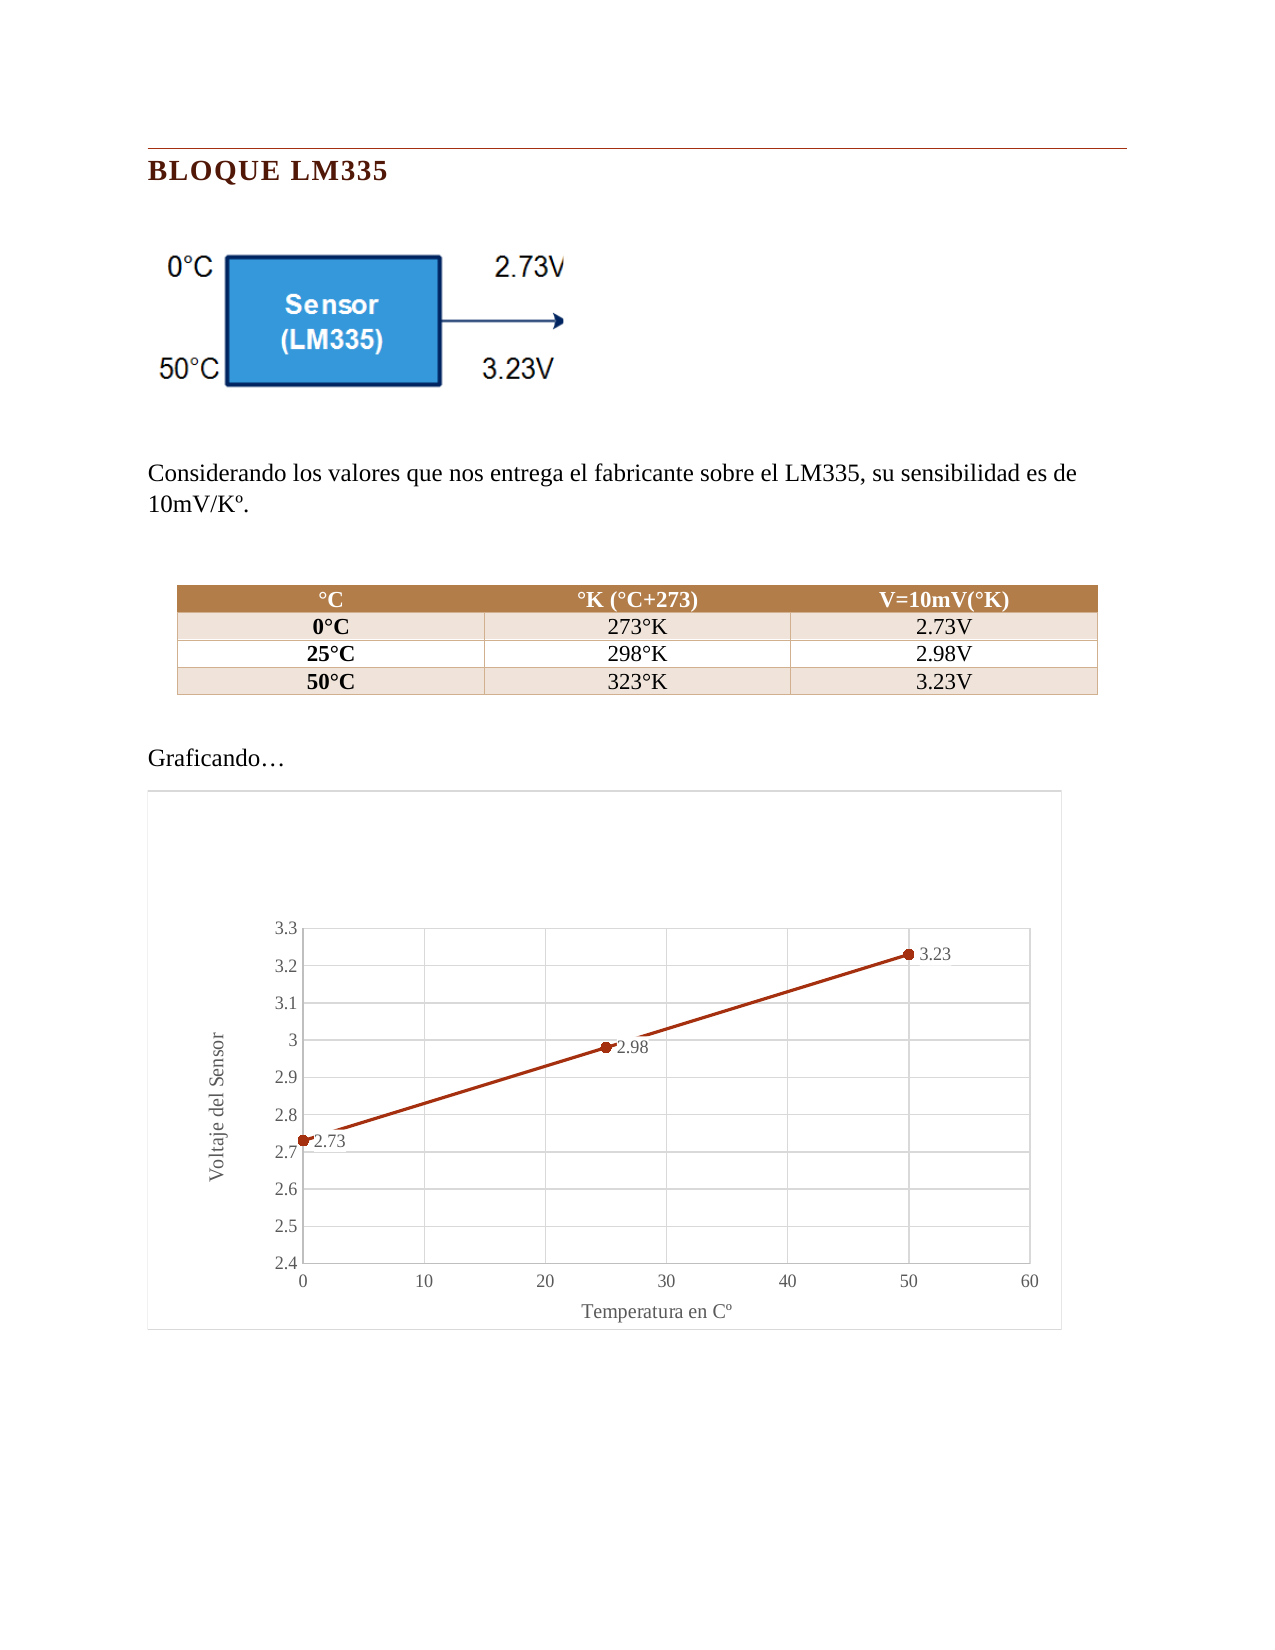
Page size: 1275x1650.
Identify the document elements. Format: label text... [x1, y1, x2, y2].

text Considerando los valores que nos entrega el fabricante sobre el LM335, su sensibilidad es de 10mV/Kº. [148, 458, 1127, 518]
table_header V=10mV(°K) [791, 586, 1097, 612]
table_cell 0°C [178, 613, 484, 639]
table_cell 323°K [485, 668, 790, 694]
table_cell 25°C [178, 641, 484, 667]
table_cell 3.23V [791, 668, 1097, 694]
subtitle BLOQUE LM335 [148, 149, 1127, 187]
table_header °K (°C+273) [485, 586, 790, 612]
table_cell 50°C [178, 668, 484, 694]
picture [147, 237, 564, 395]
table_header °C [178, 586, 484, 612]
table_cell 273°K [485, 613, 790, 639]
table_cell 298°K [485, 641, 790, 667]
text Graficando… [148, 743, 1127, 772]
table_cell 2.98V [791, 641, 1097, 667]
table_cell 2.73V [791, 613, 1097, 639]
